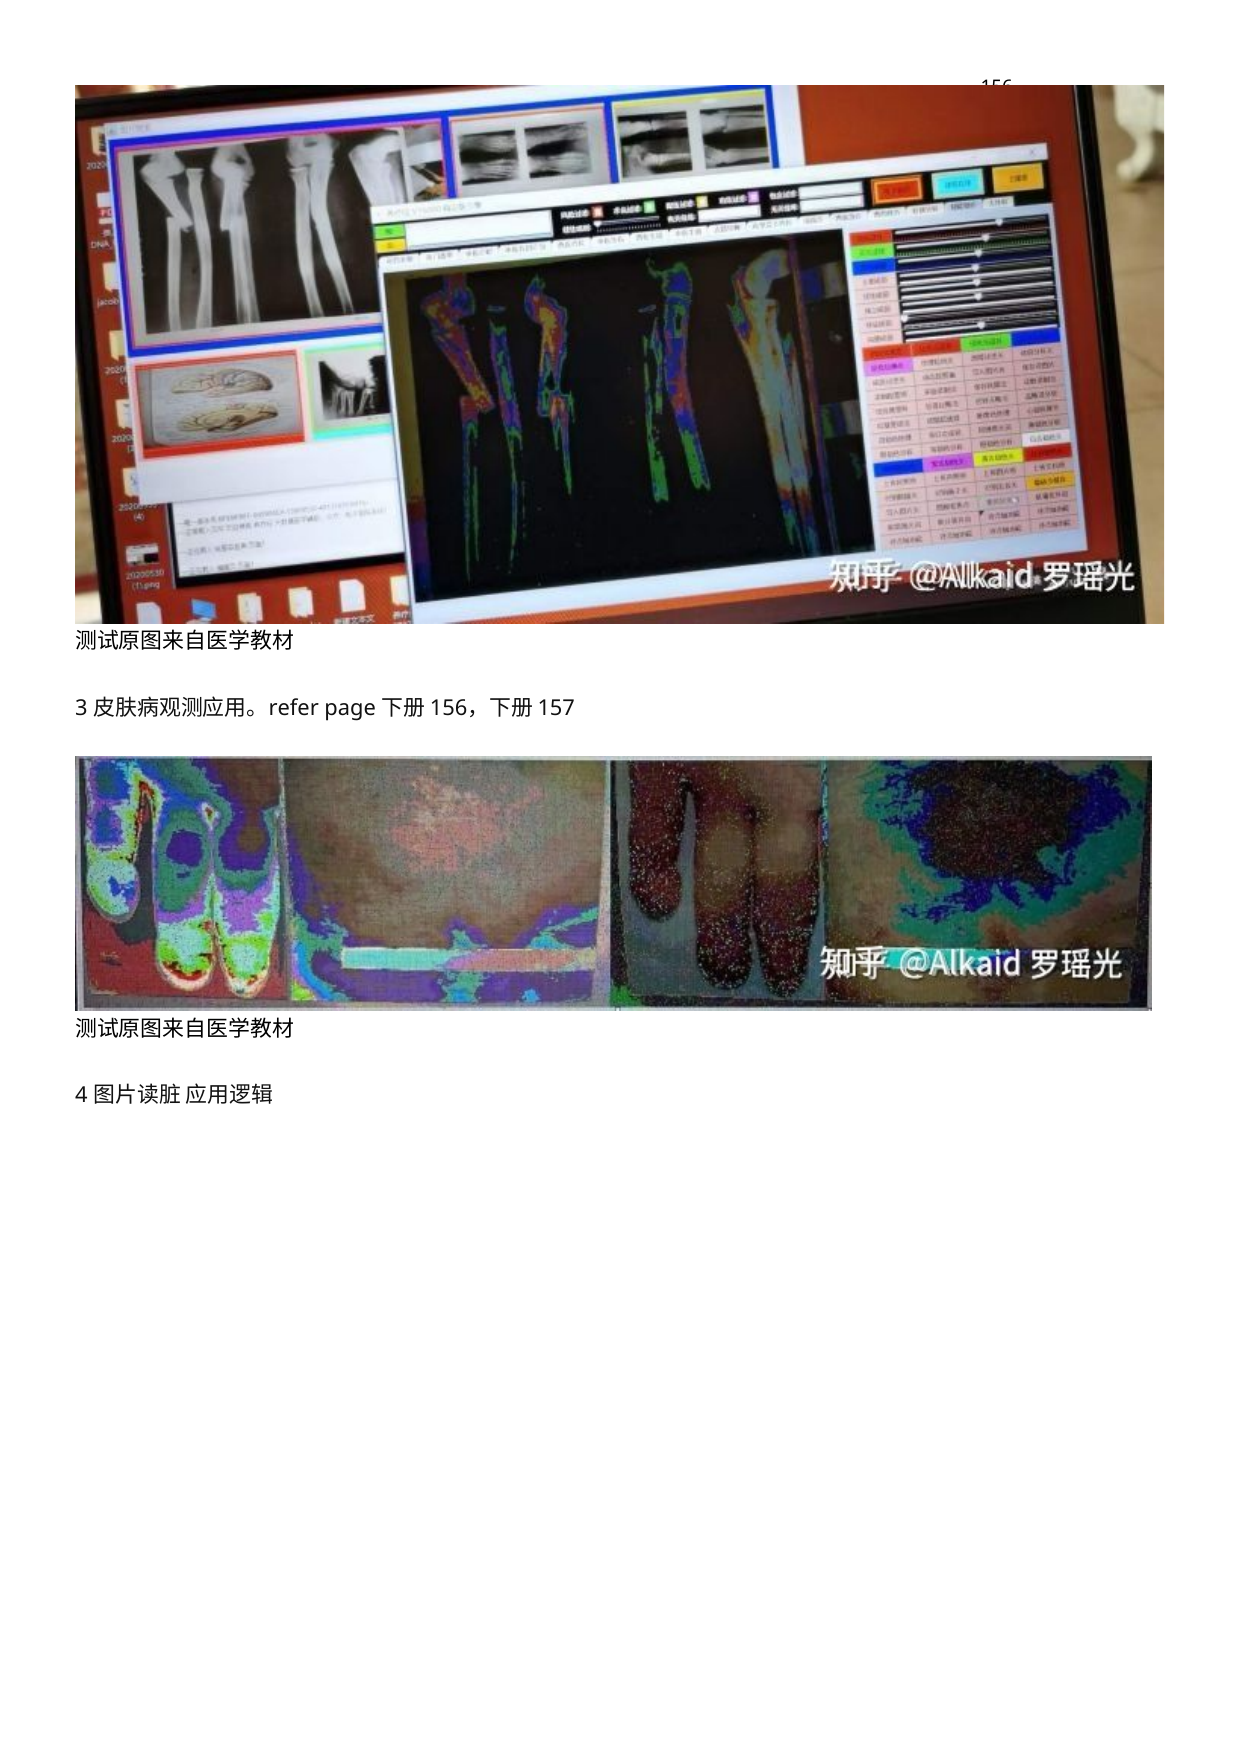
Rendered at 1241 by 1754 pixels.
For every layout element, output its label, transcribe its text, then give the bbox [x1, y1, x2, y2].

text 3 皮肤病观测应用。refer page 下册156，下册157 [75, 690, 1165, 722]
text 测试原图来自医学教材 [75, 624, 1165, 655]
picture [75, 756, 1152, 1011]
text 4 图片读脏 应用逻辑 [75, 1077, 1165, 1109]
picture [75, 85, 1165, 624]
